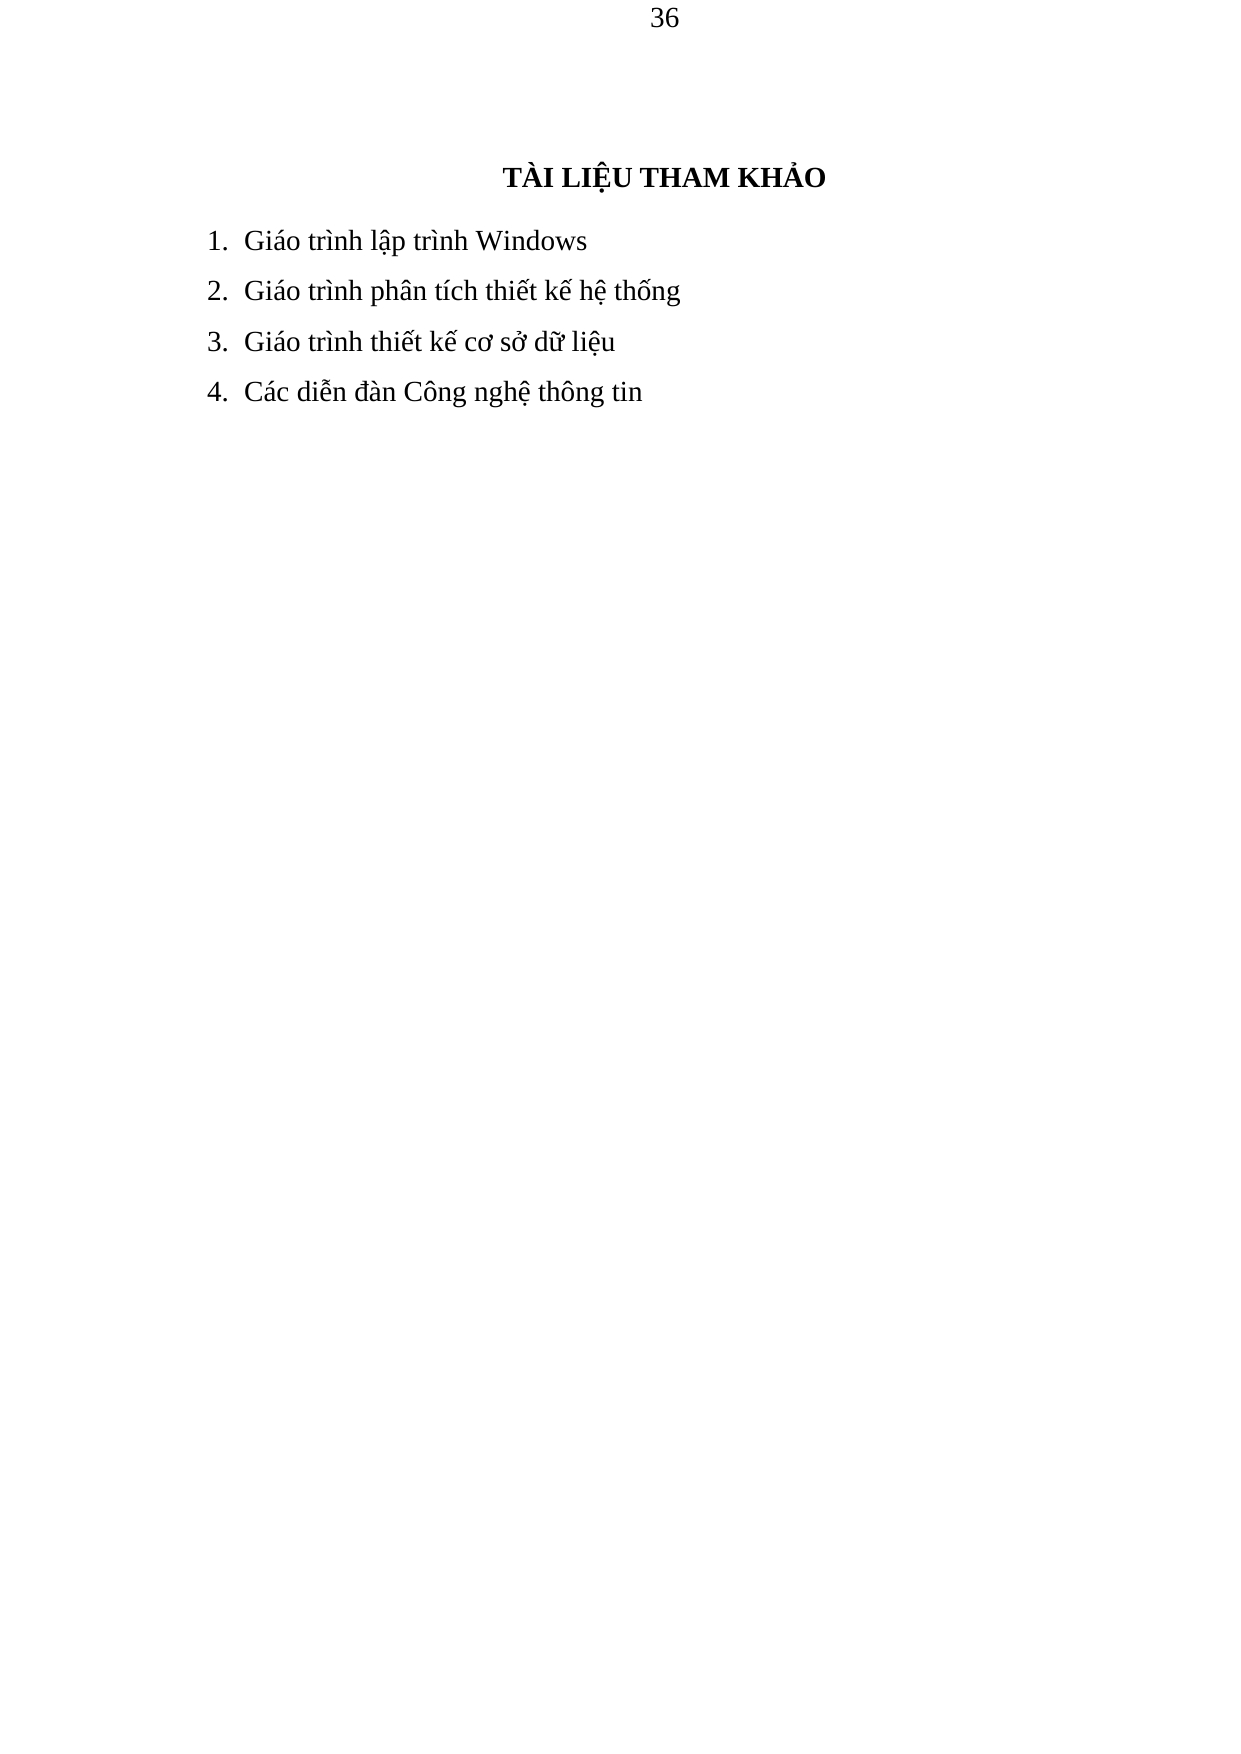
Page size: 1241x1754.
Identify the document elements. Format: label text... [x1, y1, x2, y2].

list Giáo trình phân tích thiết kế hệ thống [207, 273, 1122, 307]
list Giáo trình lập trình Windows [207, 223, 1122, 257]
subtitle TÀI LIỆU THAM KHẢO [207, 160, 1122, 194]
list Giáo trình thiết kế cơ sở dữ liệu [207, 324, 1122, 357]
list Các diễn đàn Công nghệ thông tin [207, 374, 1122, 407]
